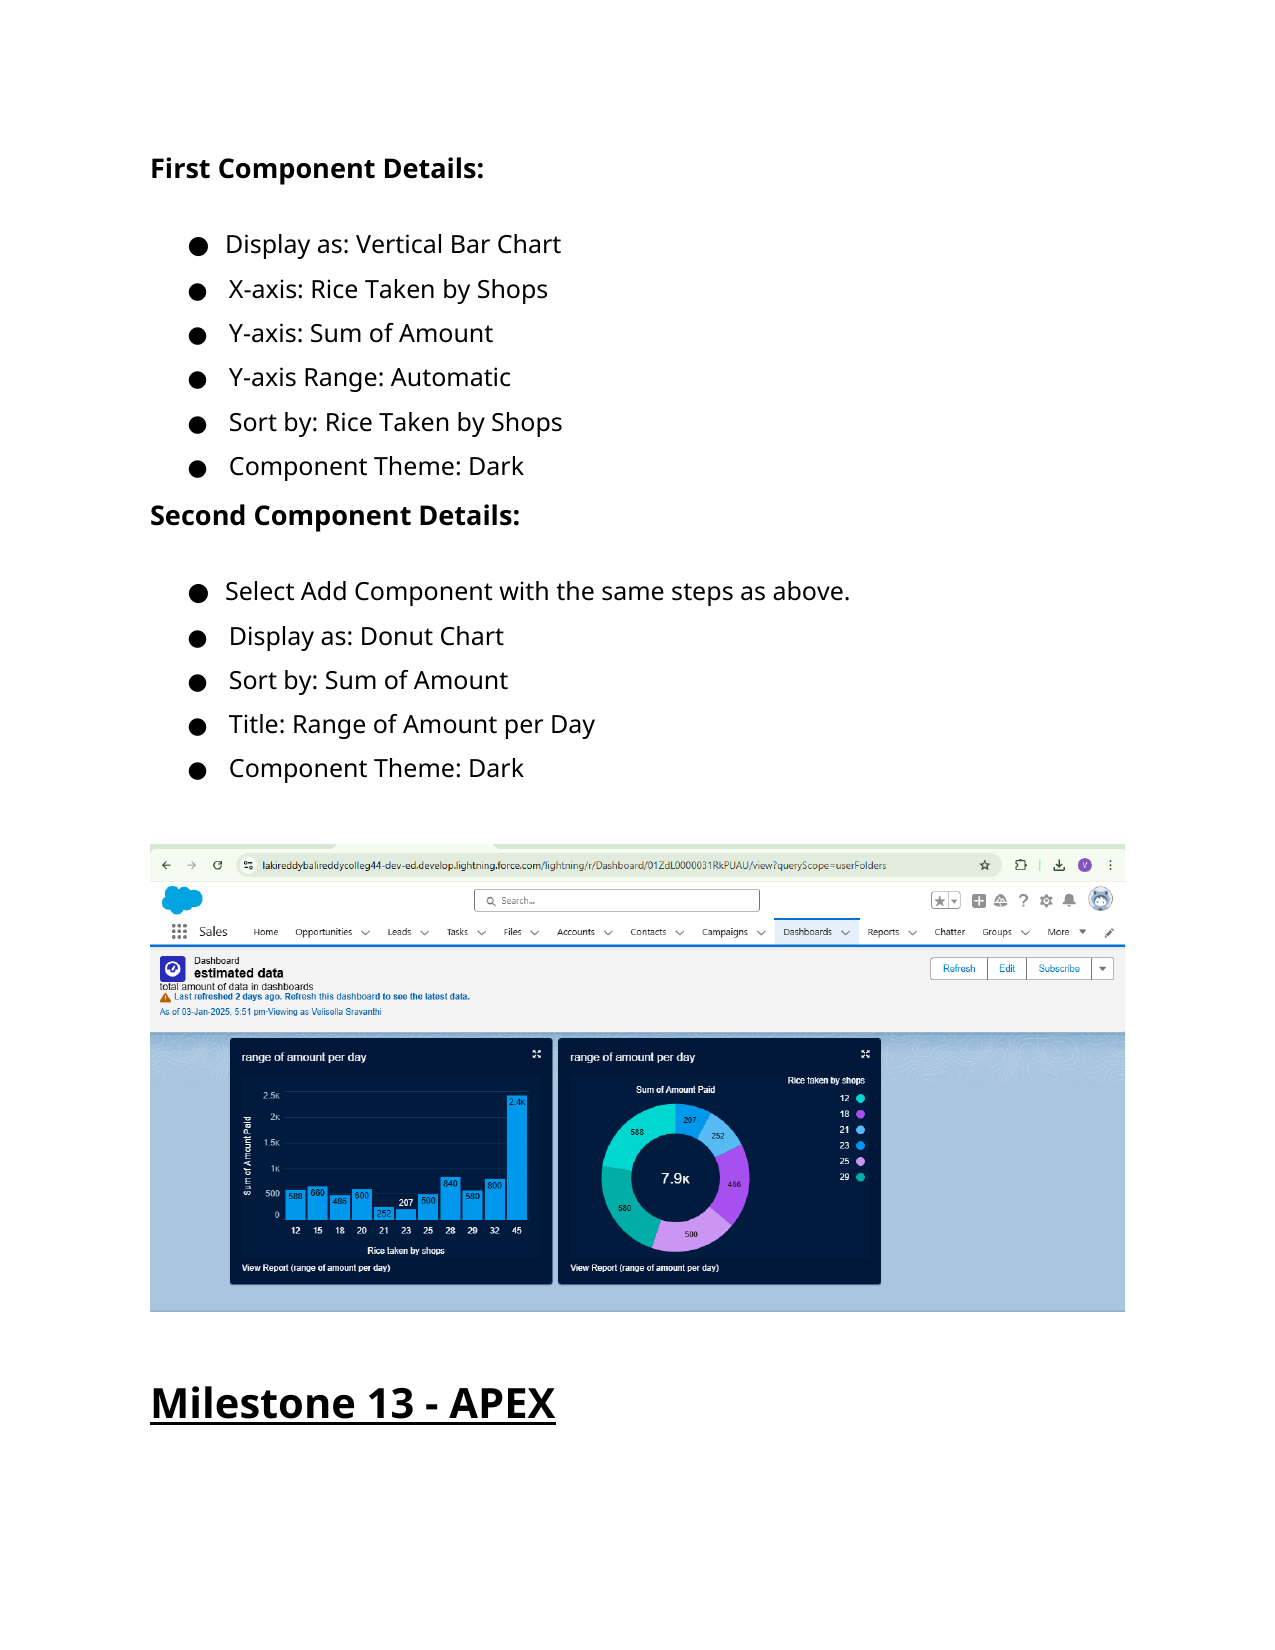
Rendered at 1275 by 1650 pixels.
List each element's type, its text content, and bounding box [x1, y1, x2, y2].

list Sort by: Sum of Amount [187, 662, 1125, 697]
list Y-axis Range: Automatic [187, 360, 1125, 394]
list Component Theme: Dark [187, 448, 1125, 482]
subtitle Milestone 13 - APEX [150, 1374, 1125, 1431]
list X-axis: Rice Taken by Shops [187, 271, 1125, 305]
text Second Component Details: [150, 497, 950, 534]
list Sort by: Rice Taken by Shops [187, 404, 1125, 438]
list Y-axis: Sum of Amount [187, 316, 1125, 350]
picture [150, 844, 1125, 1312]
list Title: Range of Amount per Day [187, 707, 1125, 741]
list Display as: Vertical Bar Chart [187, 227, 1125, 261]
list Select Add Component with the same steps as above. [187, 574, 1125, 608]
list Component Theme: Dark [187, 751, 1125, 785]
list Display as: Donut Chart [187, 618, 1125, 652]
text First Component Details: [150, 150, 950, 187]
